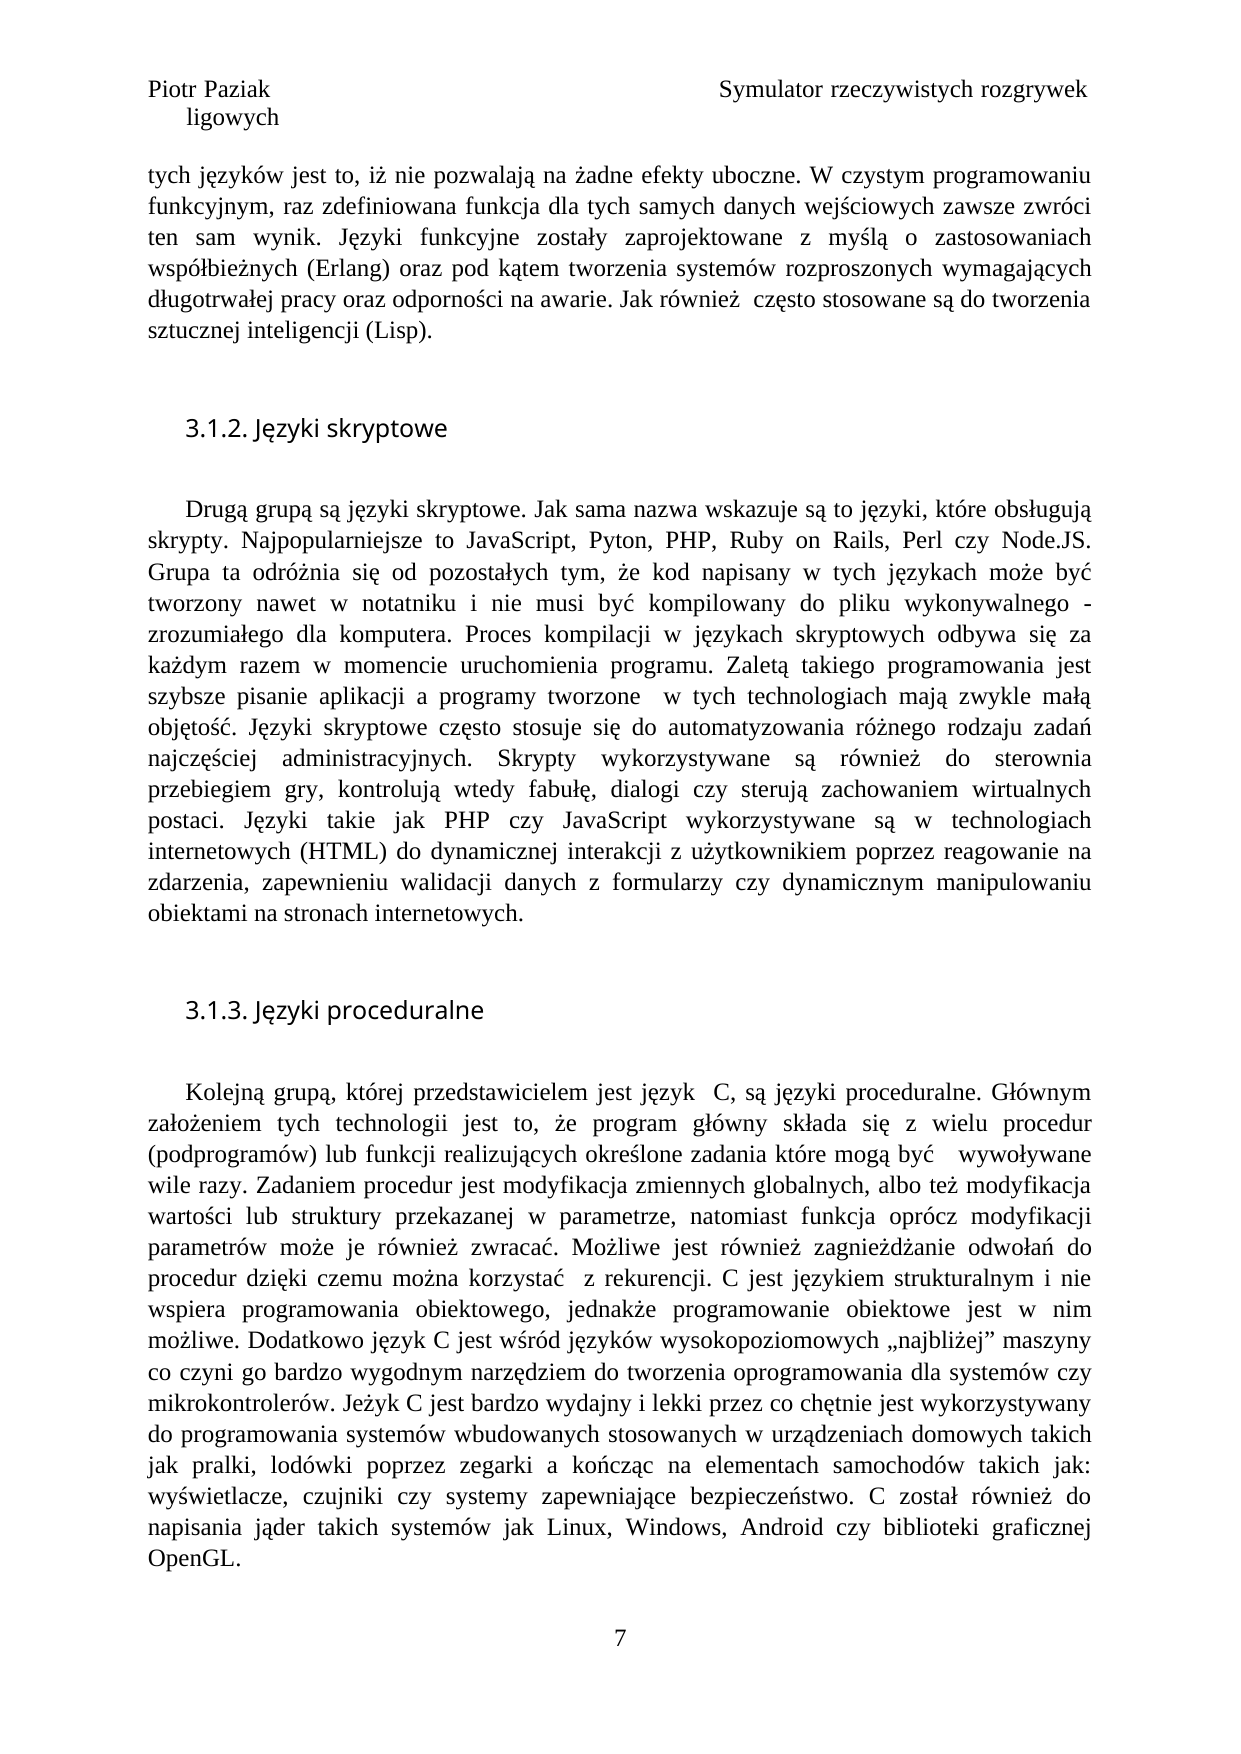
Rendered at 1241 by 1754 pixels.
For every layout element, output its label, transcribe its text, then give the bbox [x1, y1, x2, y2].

subtitle 3.1.2. Języki skryptowe [185, 410, 1092, 444]
text Kolejną grupą, której przedstawicielem jest język C, są języki proceduralne. Głównym założeniem tych technologii jest to, że program główny składa się z wielu procedur (podprogramów) lub funkcji realizujących określone zadania które mogą być wywoływane wile razy. Zadaniem procedur jest modyfikacja zmiennych globalnych, albo też modyfikacja wartości lub struktury przekazanej w parametrze, natomiast funkcja oprócz modyfikacji parametrów może je również zwracać. Możliwe jest również zagnieżdżanie odwołań do procedur dzięki czemu można korzystać z rekurencji. C jest językiem strukturalnym i nie wspiera programowania obiektowego, jednakże programowanie obiektowe jest w nim możliwe. Dodatkowo język C jest wśród języków wysokopoziomowych „najbliżej” maszyny co czyni go bardzo wygodnym narzędziem do tworzenia oprogramowania dla systemów czy mikrokontrolerów. Jeżyk C jest bardzo wydajny i lekki przez co chętnie jest wykorzystywany do programowania systemów wbudowanych stosowanych w urządzeniach domowych takich jak pralki, lodówki poprzez zegarki a kończąc na elementach samochodów takich jak: wyświetlacze, czujniki czy systemy zapewniające bezpieczeństwo. C został również do napisania jąder takich systemów jak Linux, Windows, Android czy biblioteki graficznej OpenGL. [148, 1077, 1092, 1572]
subtitle 3.1.3. Języki proceduralne [185, 993, 1092, 1027]
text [148, 160, 1092, 344]
text Drugą grupą są języki skryptowe. Jak sama nazwa wskazuje są to języki, które obsługują skrypty. Najpopularniejsze to JavaScript, Pyton, PHP, Ruby on Rails, Perl czy Node.JS. Grupa ta odróżnia się od pozostałych tym, że kod napisany w tych językach może być tworzony nawet w notatniku i nie musi być kompilowany do pliku wykonywalnego - zrozumiałego dla komputera. Proces kompilacji w językach skryptowych odbywa się za każdym razem w momencie uruchomienia programu. Zaletą takiego programowania jest szybsze pisanie aplikacji a programy tworzone w tych technologiach mają zwykle małą objętość. Języki skryptowe często stosuje się do automatyzowania różnego rodzaju zadań najczęściej administracyjnych. Skrypty wykorzystywane są również do sterownia przebiegiem gry, kontrolują wtedy fabułę, dialogi czy sterują zachowaniem wirtualnych postaci. Języki takie jak PHP czy JavaScript wykorzystywane są w technologiach internetowych (HTML) do dynamicznej interakcji z użytkownikiem poprzez reagowanie na zdarzenia, zapewnieniu walidacji danych z formularzy czy dynamicznym manipulowaniu obiektami na stronach internetowych. [148, 494, 1092, 927]
